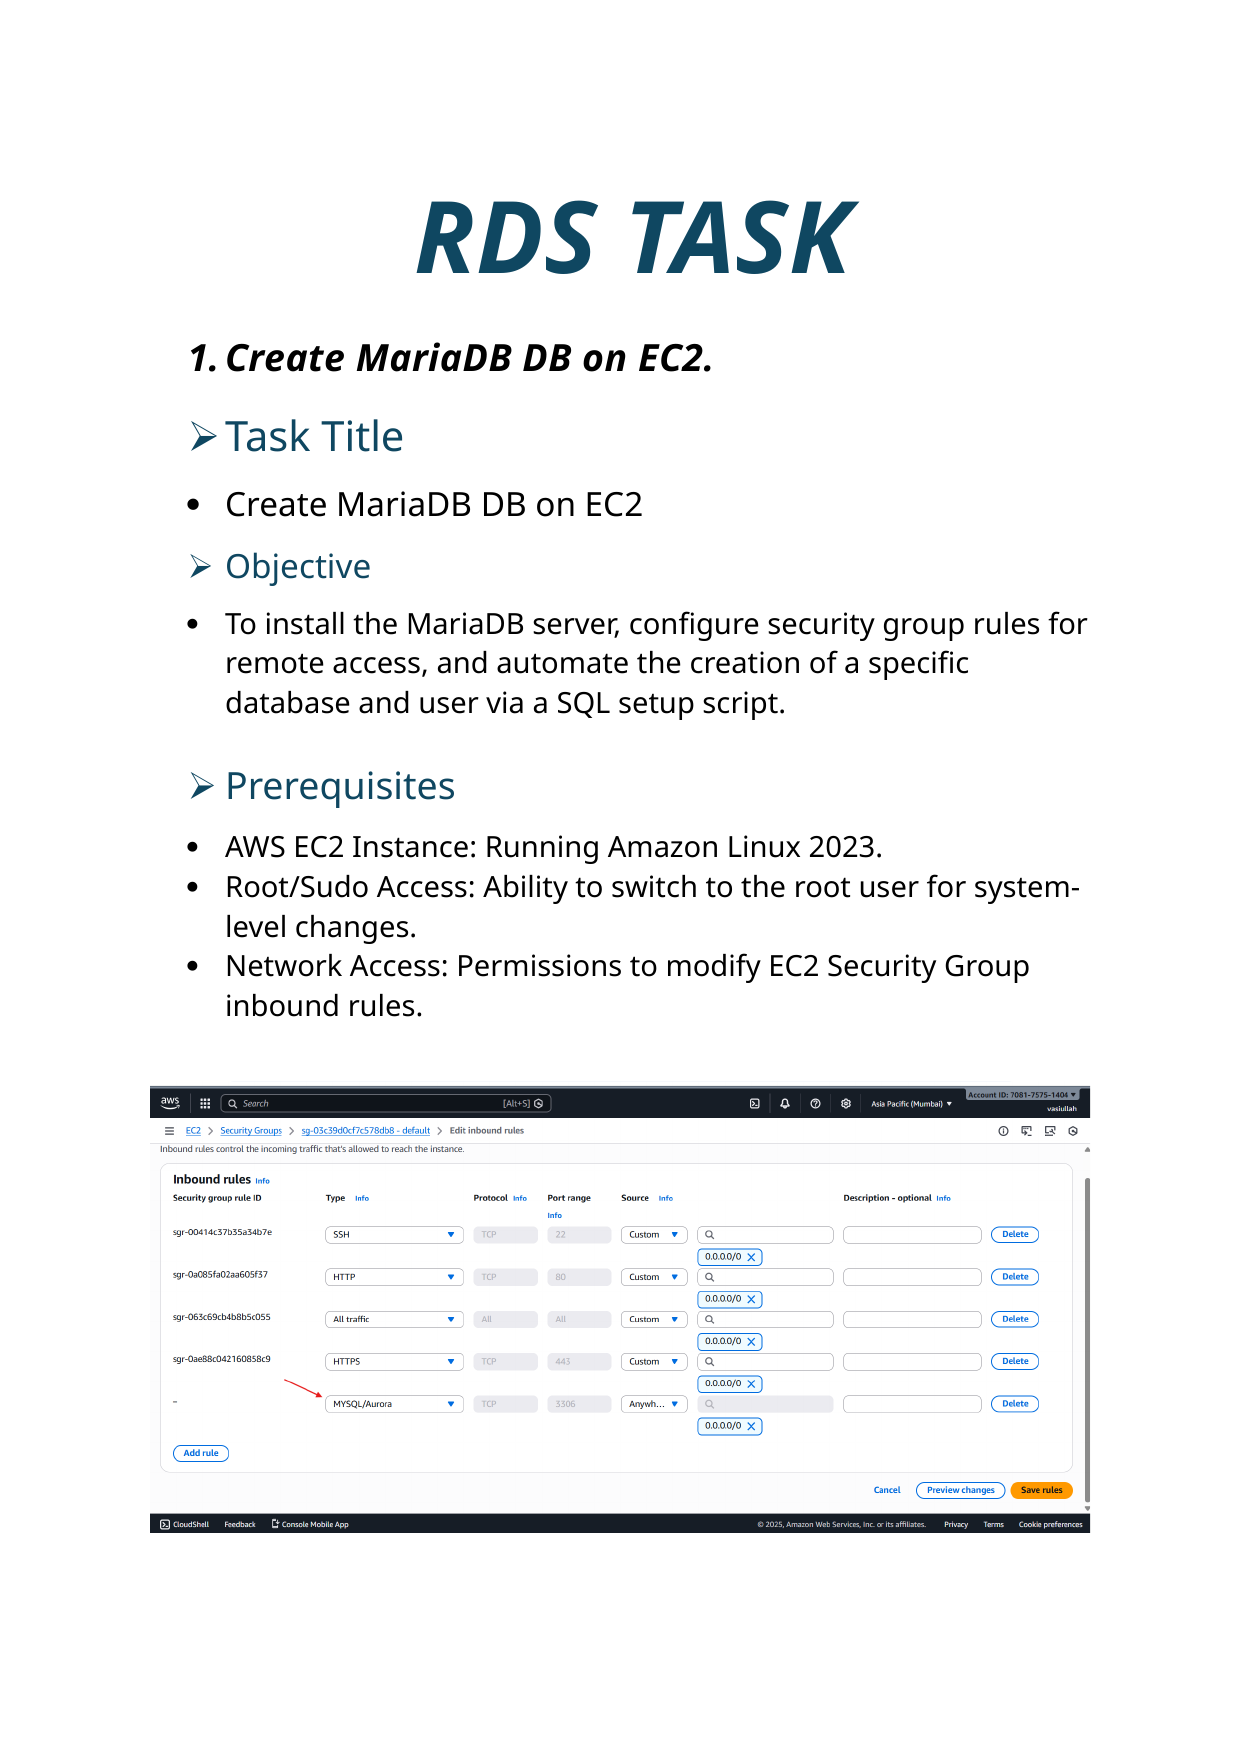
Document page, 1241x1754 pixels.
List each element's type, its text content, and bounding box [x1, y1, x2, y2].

list To install the MariaDB server, configure security group rules for remote access, and automate the creation of a specific database and user via a SQL setup script. [187, 603, 1090, 722]
list Root/Sudo Access: Ability to switch to the root user for system-level changes. [187, 866, 1090, 946]
list Create MariaDB DB on EC2. [187, 332, 1090, 383]
list Create MariaDB DB on EC2 [187, 481, 1090, 526]
list Network Access: Permissions to modify EC2 Security Group inbound rules. [187, 946, 1090, 1025]
picture [150, 1081, 1091, 1533]
subtitle Prerequisites [187, 760, 1090, 811]
subtitle RDS TASK [150, 167, 1090, 303]
subtitle Objective [187, 543, 1090, 588]
subtitle Task Title [187, 407, 1090, 464]
list AWS EC2 Instance: Running Amazon Linux 2023. [187, 827, 1090, 866]
